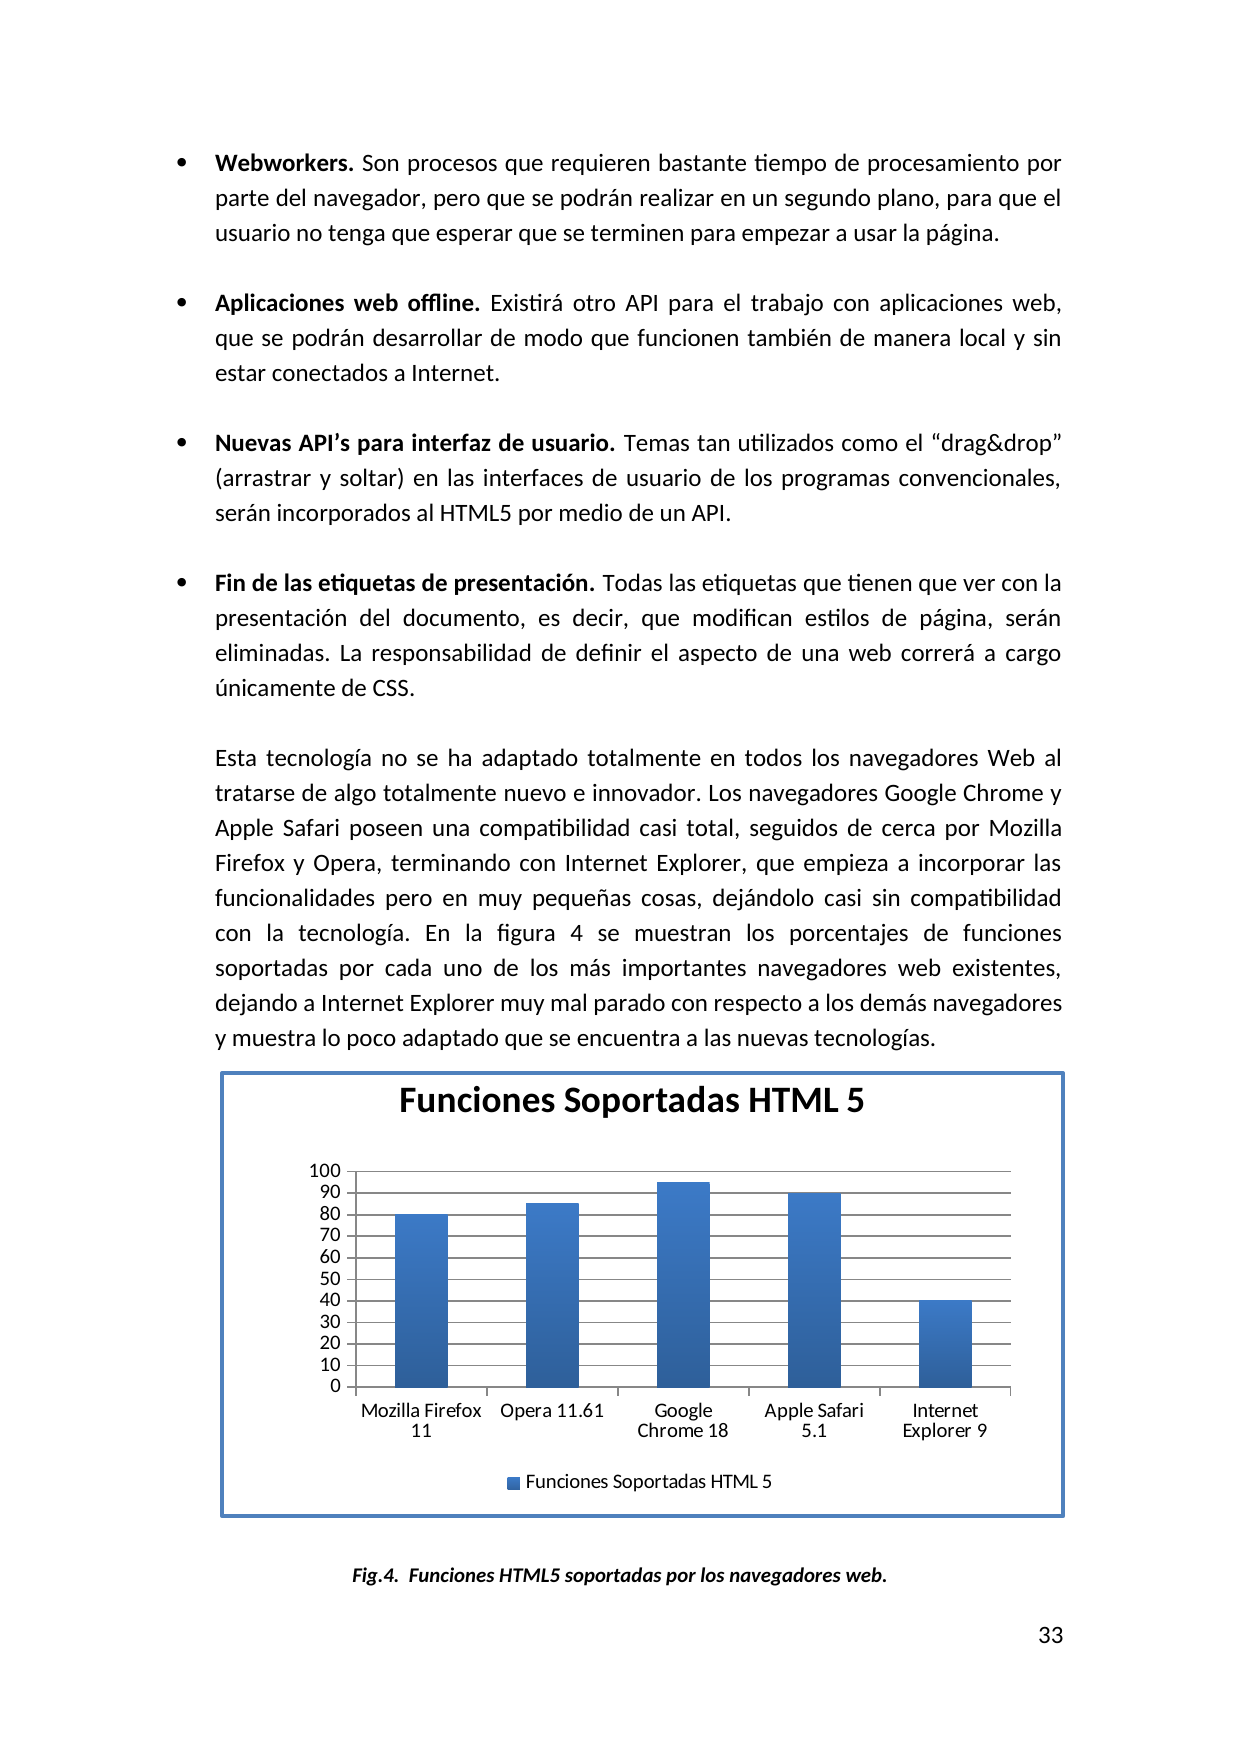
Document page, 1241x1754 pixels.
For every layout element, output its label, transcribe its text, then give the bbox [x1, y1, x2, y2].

list Nuevas API’s para interfaz de usuario. Temas tan utilizados como el “drag&drop” (arrastrar y soltar) en las interfaces de usuario de los programas convencionales, serán incorporados al HTML5 por medio de un API. [177, 428, 1063, 528]
list Webworkers. Son procesos que requieren bastante tiempo de procesamiento por parte del navegador, pero que se podrán realizar en un segundo plano, para que el usuario no tenga que esperar que se terminen para empezar a usar la página. [177, 148, 1063, 248]
list Aplicaciones web offline. Existirá otro API para el trabajo con aplicaciones web, que se podrán desarrollar de modo que funcionen también de manera local y sin estar conectados a Internet. [177, 288, 1063, 388]
text Fig.4. Funciones HTML5 soportadas por los navegadores web. [177, 1562, 1063, 1588]
list Esta tecnología no se ha adaptado totalmente en todos los navegadores Web al tratarse de algo totalmente nuevo e innovador. Los navegadores Google Chrome y Apple Safari poseen una compatibilidad casi total, seguidos de cerca por Mozilla Firefox y Opera, terminando con Internet Explorer, que empieza a incorporar las funcionalidades pero en muy pequeñas cosas, dejándolo casi sin compatibilidad con la tecnología. En la figura 4 se muestran los porcentajes de funciones soportadas por cada uno de los más importantes navegadores web existentes, dejando a Internet Explorer muy mal parado con respecto a los demás navegadores y muestra lo poco adaptado que se encuentra a las nuevas tecnologías. [215, 743, 1063, 1053]
list Fin de las etiquetas de presentación. Todas las etiquetas que tienen que ver con la presentación del documento, es decir, que modifican estilos de página, serán eliminadas. La responsabilidad de definir el aspecto de una web correrá a cargo únicamente de CSS. [177, 568, 1063, 703]
